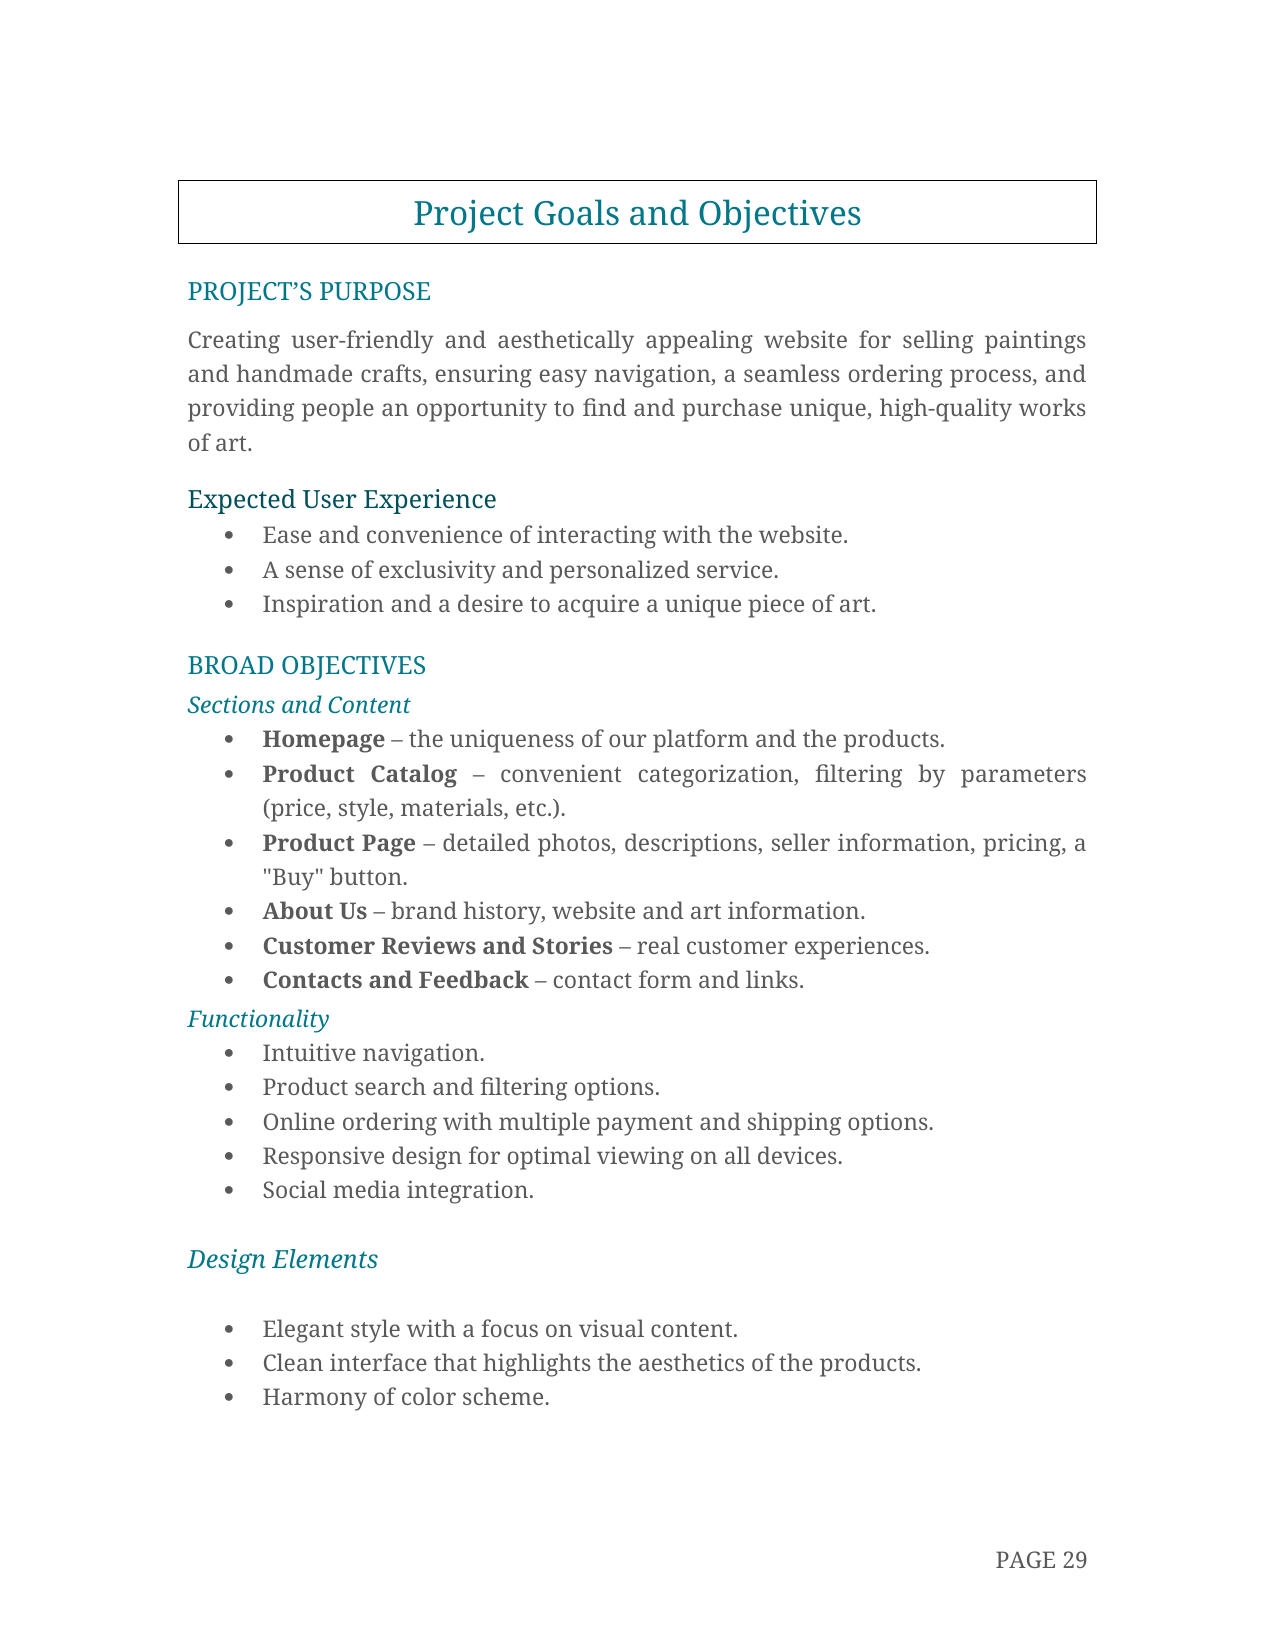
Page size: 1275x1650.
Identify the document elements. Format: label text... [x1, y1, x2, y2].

list Social media integration. [225, 1174, 1087, 1206]
list Online ordering with multiple payment and shipping options. [225, 1106, 1087, 1137]
subtitle Broad Objectives [187, 647, 1087, 681]
list Inspiration and a desire to acquire a unique piece of art. [225, 588, 1087, 619]
list Elegant style with a focus on visual content. [225, 1313, 1087, 1344]
list Homepage – the uniqueness of our platform and the products. [225, 723, 1087, 754]
list Customer Reviews and Stories – real customer experiences. [225, 929, 1087, 961]
list Clean interface that highlights the aesthetics of the products. [225, 1347, 1087, 1378]
list A sense of exclusivity and personalized service. [225, 554, 1087, 585]
list Intuitive navigation. [225, 1037, 1087, 1068]
subtitle Sections and Content [187, 689, 1087, 720]
list Harmony of color scheme. [225, 1381, 1087, 1413]
subtitle Design Elements [187, 1242, 1087, 1276]
subtitle Expected User Experience [187, 482, 1087, 516]
list Ease and convenience of interacting with the website. [225, 519, 1087, 551]
list Responsive design for optimal viewing on all devices. [225, 1140, 1087, 1171]
list Product Catalog – convenient categorization, filtering by parameters (price, style, materials, etc.). [225, 758, 1087, 823]
text Creating user-friendly and aesthetically appealing website for selling paintings and handmade crafts, ensuring easy navigation, a seamless ordering process, and providing people an opportunity to find and purchase unique, high-quality works of art. [187, 323, 1087, 458]
list Contacts and Feedback – contact form and links. [225, 964, 1087, 995]
subtitle Functionality [187, 1002, 1087, 1034]
list Product Page – detailed photos, descriptions, seller information, pricing, a "Buy" button. [225, 826, 1087, 892]
list Product search and filtering options. [225, 1071, 1087, 1102]
subtitle PROJECT’s Purpose [187, 274, 1087, 308]
list About Us – brand history, website and art information. [225, 895, 1087, 926]
subtitle Project Goals and Objectives [179, 181, 1096, 243]
